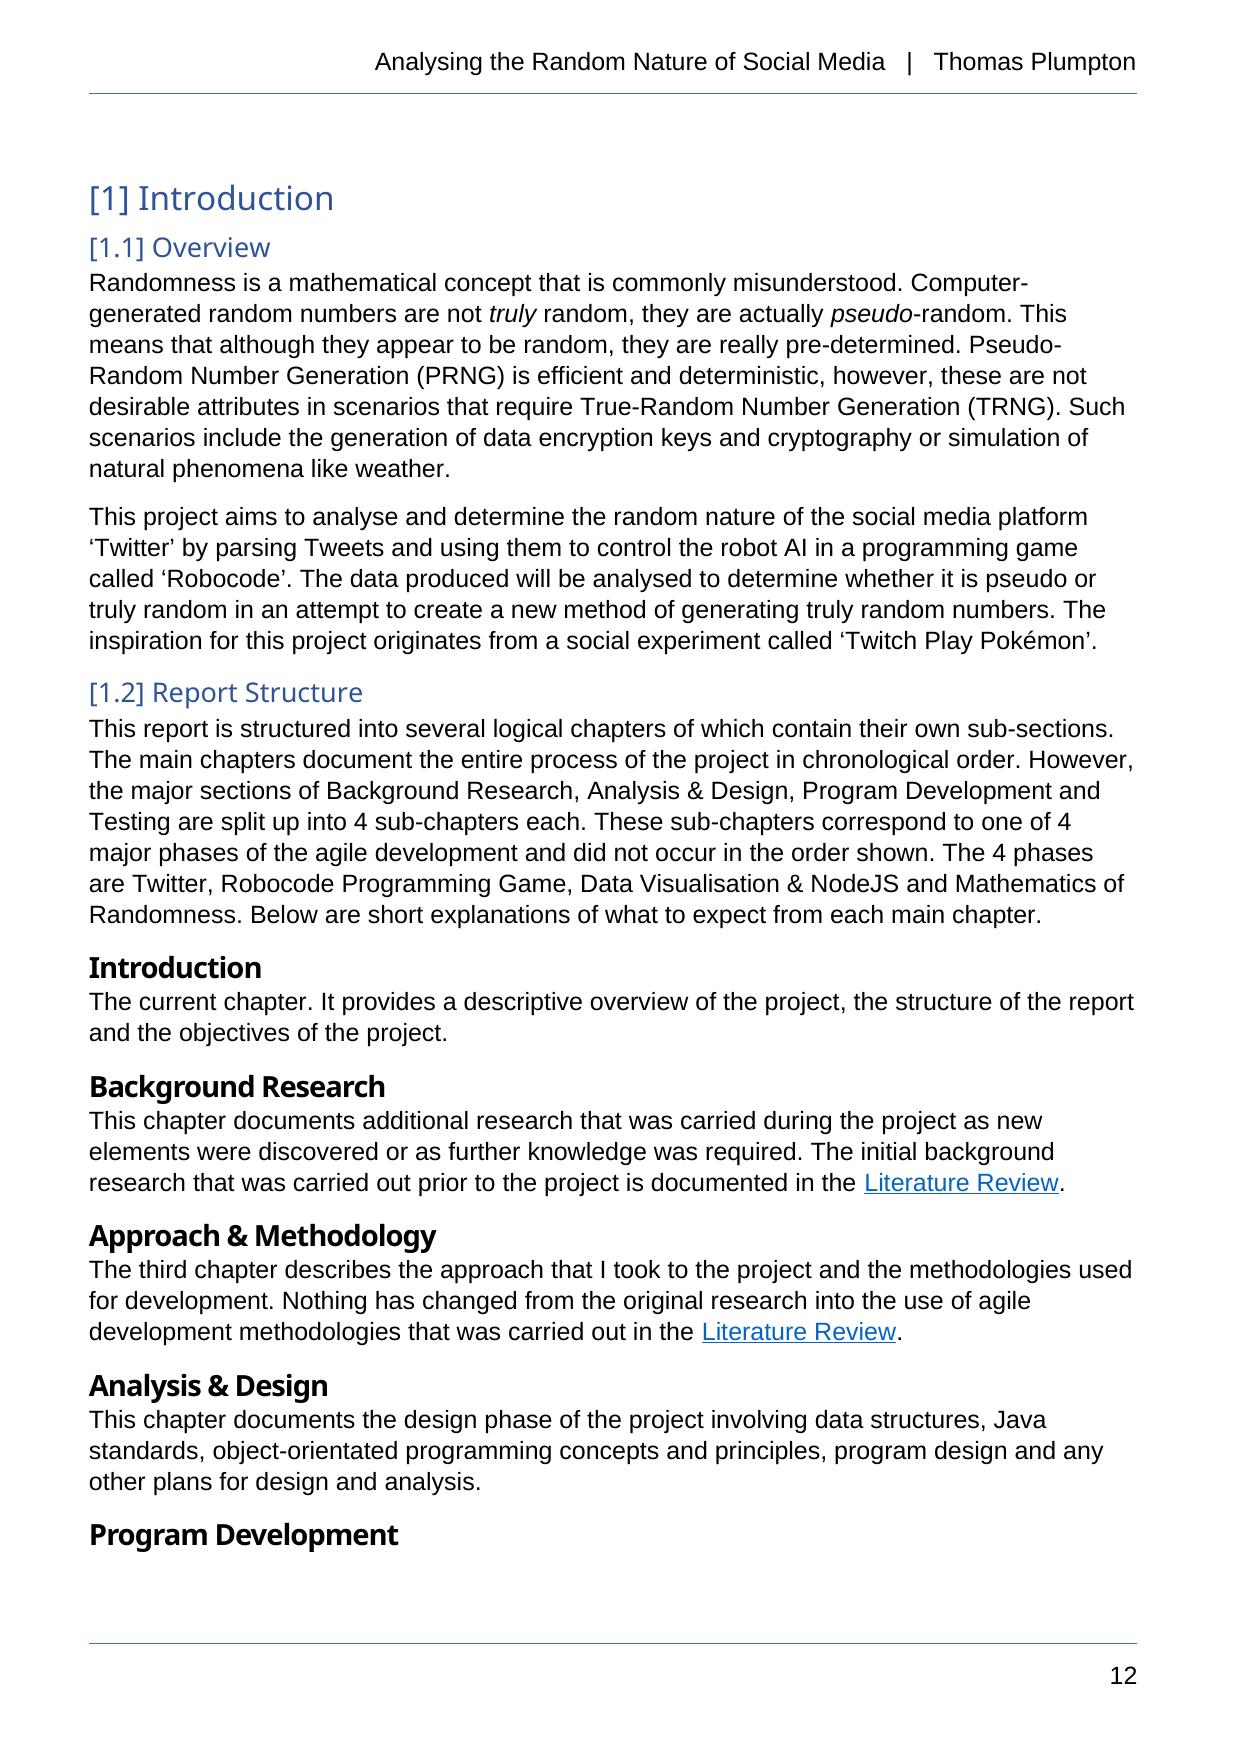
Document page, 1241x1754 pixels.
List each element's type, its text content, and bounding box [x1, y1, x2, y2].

text Randomness is a mathematical concept that is commonly misunderstood. Computer-generated random numbers are not truly random, they are actually pseudo-random. This means that although they appear to be random, they are really pre-determined. Pseudo-Random Number Generation (PRNG) is efficient and deterministic, however, these are not desirable attributes in scenarios that require True-Random Number Generation (TRNG). Such scenarios include the generation of data encryption keys and cryptography or simulation of natural phenomena like weather. [89, 268, 1137, 483]
text This report is structured into several logical chapters of which contain their own sub-sections. The main chapters document the entire process of the project in chronological order. However, the major sections of Background Research, Analysis & Design, Program Development and Testing are split up into 4 sub-chapters each. These sub-chapters correspond to one of 4 major phases of the agile development and did not occur in the order shown. The 4 phases are Twitter, Robocode Programming Game, Data Visualisation & NodeJS and Mathematics of Randomness. Below are short explanations of what to expect from each main chapter. [89, 713, 1137, 928]
title Approach & Methodology [89, 1215, 1137, 1255]
title Analysis & Design [89, 1365, 1137, 1404]
title Program Development [89, 1514, 1137, 1554]
text This chapter documents the design phase of the project involving data structures, Java standards, object-orientated programming concepts and principles, program design and any other plans for design and analysis. [89, 1404, 1137, 1495]
title Background Research [89, 1066, 1137, 1106]
subtitle [1.1] Overview [89, 228, 1137, 265]
title Introduction [89, 947, 1137, 987]
text This project aims to analyse and determine the random nature of the social media platform ‘Twitter’ by parsing Tweets and using them to control the robot AI in a programming game called ‘Robocode’. The data produced will be analysed to determine whether it is pseudo or truly random in an attempt to create a new method of generating truly random numbers. The inspiration for this project originates from a social experiment called ‘Twitch Play Pokémon’. [89, 502, 1137, 655]
subtitle [1] Introduction [89, 175, 1137, 220]
text This chapter documents additional research that was carried during the project as new elements were discovered or as further knowledge was required. The initial background research that was carried out prior to the project is documented in the Literature Review. [89, 1106, 1137, 1196]
subtitle [1.2] Report Structure [89, 674, 1137, 711]
text The third chapter describes the approach that I took to the project and the methodologies used for development. Nothing has changed from the original research into the use of agile development methodologies that was carried out in the Literature Review. [89, 1255, 1137, 1346]
text The current chapter. It provides a descriptive overview of the project, the structure of the report and the objectives of the project. [89, 987, 1137, 1047]
